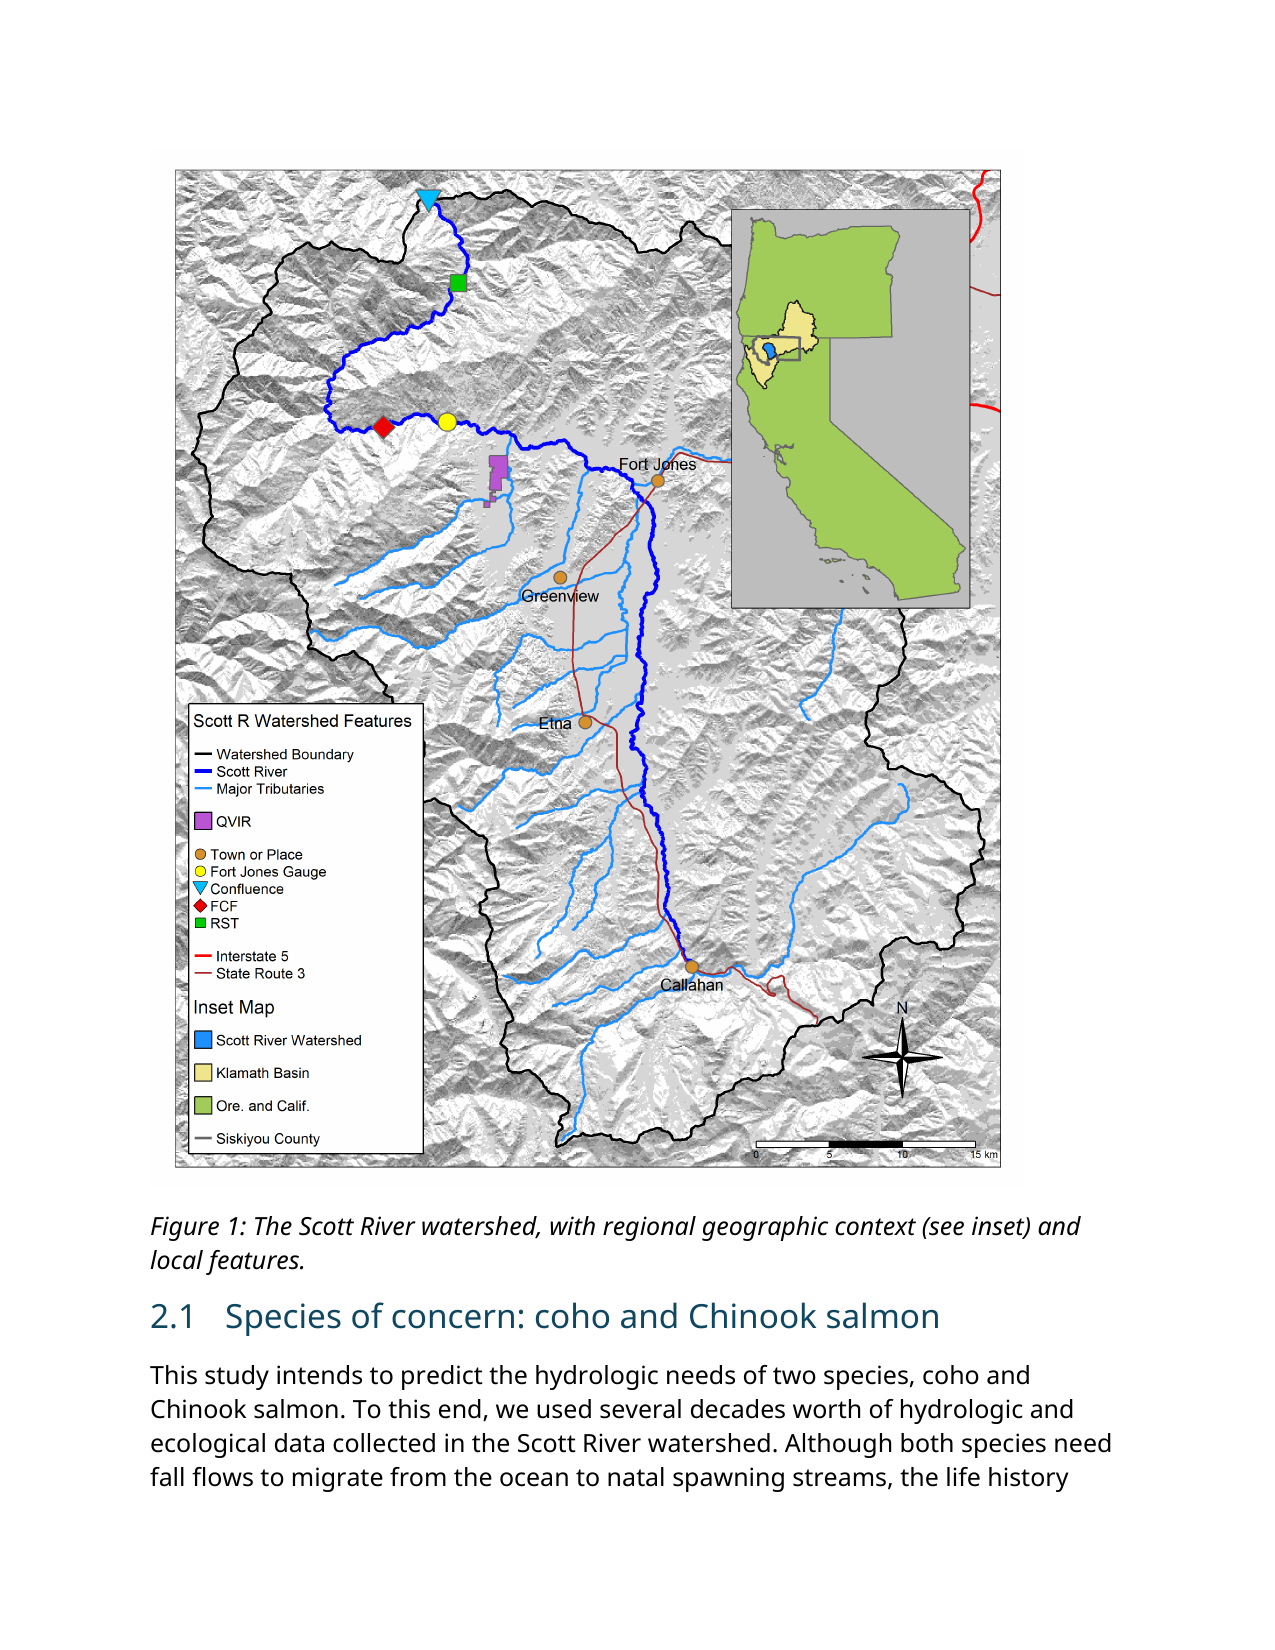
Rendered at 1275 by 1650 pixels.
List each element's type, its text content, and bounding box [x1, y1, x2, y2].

subtitle 2.1 Species of concern: coho and Chinook salmon [150, 1293, 1125, 1338]
text Figure 1: The Scott River watershed, with regional geographic context (see inset) and local features. [150, 1208, 1125, 1276]
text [150, 1357, 1125, 1493]
picture [150, 150, 1025, 1188]
